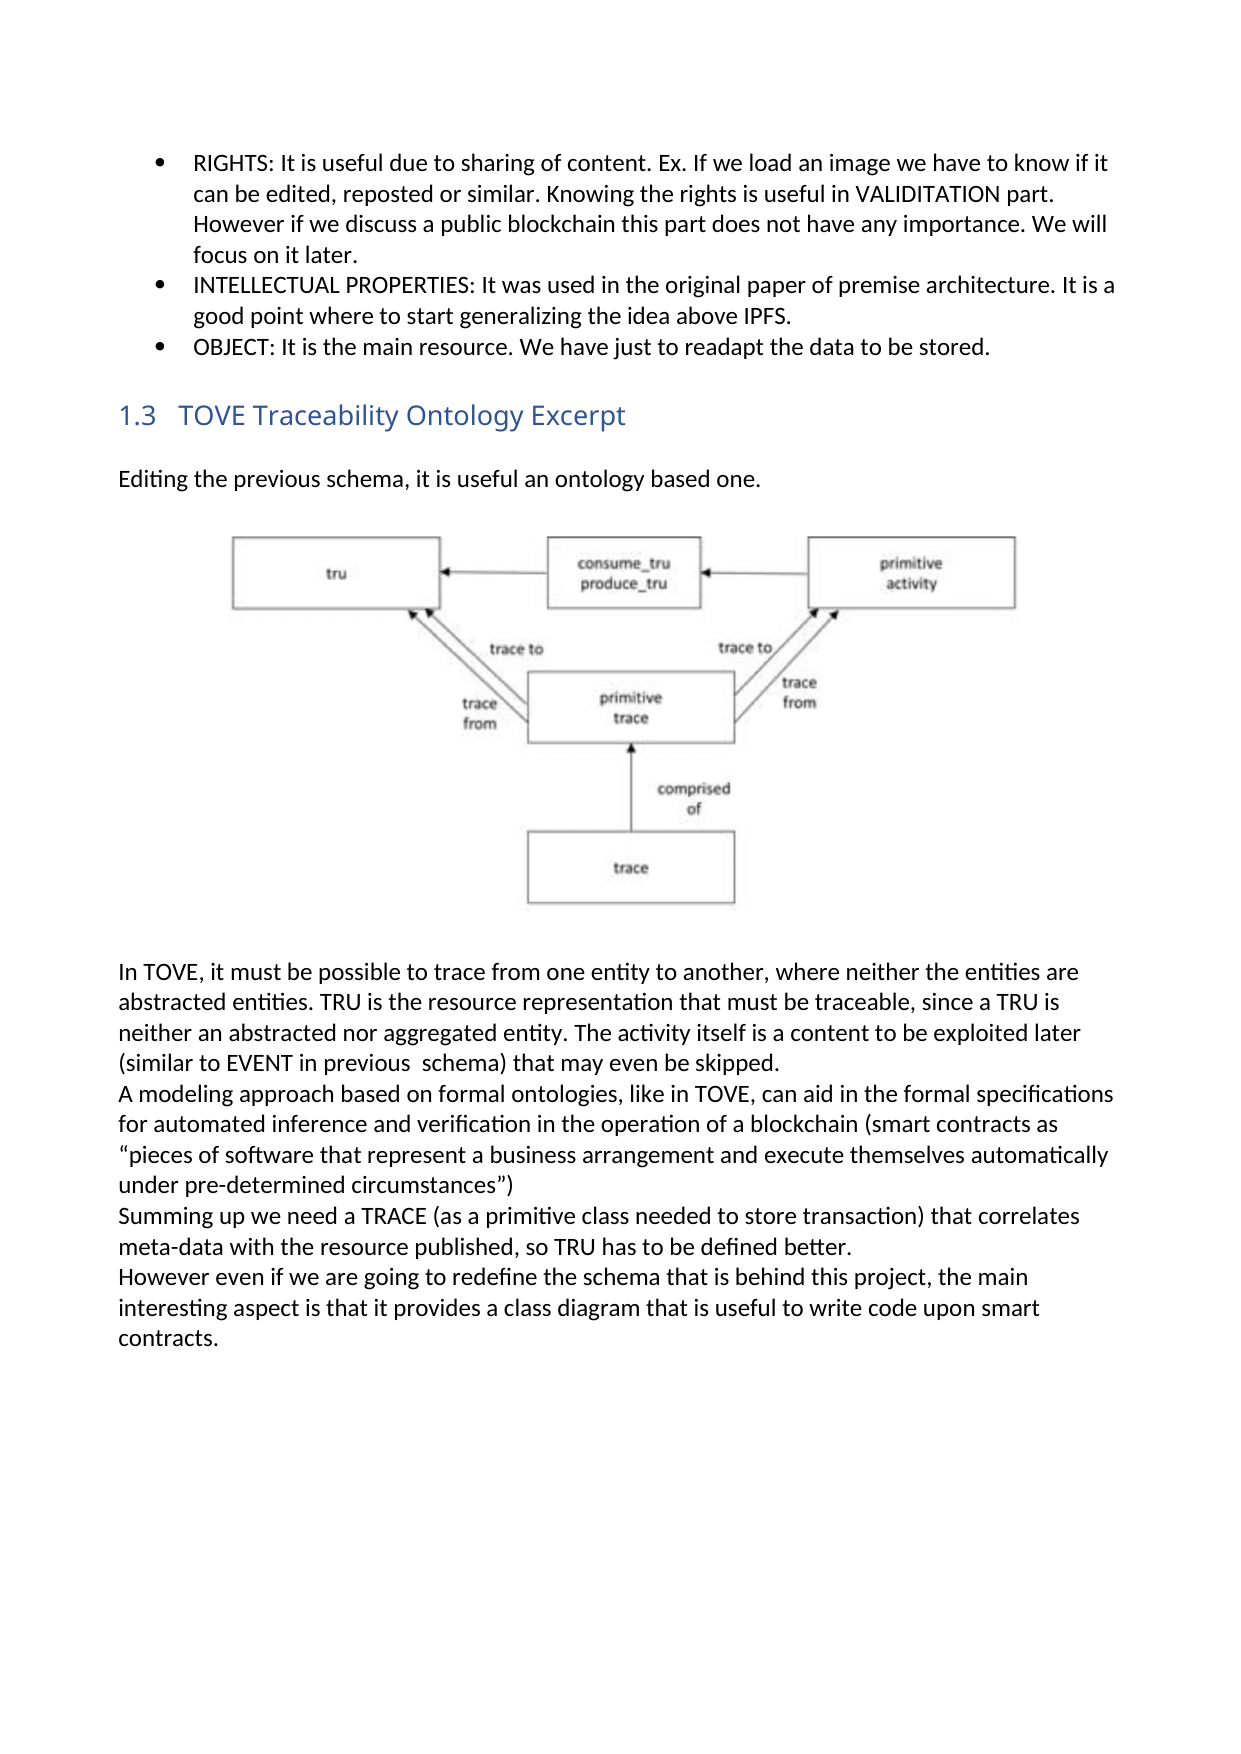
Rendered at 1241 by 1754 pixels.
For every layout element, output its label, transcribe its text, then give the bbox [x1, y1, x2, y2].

text Editing the previous schema, it is useful an ontology based one. [118, 463, 1122, 494]
picture [192, 493, 1086, 956]
list RIGHTS: It is useful due to sharing of content. Ex. If we load an image we have to know if it can be edited, reposted or similar. Knowing the rights is useful in VALIDITATION part. However if we discuss a public blockchain this part does not have any importance. We will focus on it later. [156, 148, 1122, 270]
text However even if we are going to redefine the schema that is behind this project, the main interesting aspect is that it provides a class diagram that is useful to write code upon smart contracts. [118, 1261, 1122, 1353]
list INTELLECTUAL PROPERTIES: It was used in the original paper of premise architecture. It is a good point where to start generalizing the idea above IPFS. [156, 270, 1122, 331]
subtitle TOVE Traceability Ontology Excerpt [118, 396, 1122, 433]
text In TOVE, it must be possible to trace from one entity to another, where neither the entities are abstracted entities. TRU is the resource representation that must be traceable, since a TRU is neither an abstracted nor aggregated entity. The activity itself is a content to be exploited later (similar to EVENT in previous schema) that may even be skipped. [118, 956, 1122, 1078]
list OBJECT: It is the main resource. We have just to readapt the data to be stored. [156, 331, 1122, 361]
text Summing up we need a TRACE (as a primitive class needed to store transaction) that correlates meta-data with the resource published, so TRU has to be defined better. [118, 1200, 1122, 1261]
text A modeling approach based on formal ontologies, like in TOVE, can aid in the formal specifications for automated inference and verification in the operation of a blockchain (smart contracts as “pieces of software that represent a business arrangement and execute themselves automatically under pre-determined circumstances”) [118, 1078, 1122, 1200]
